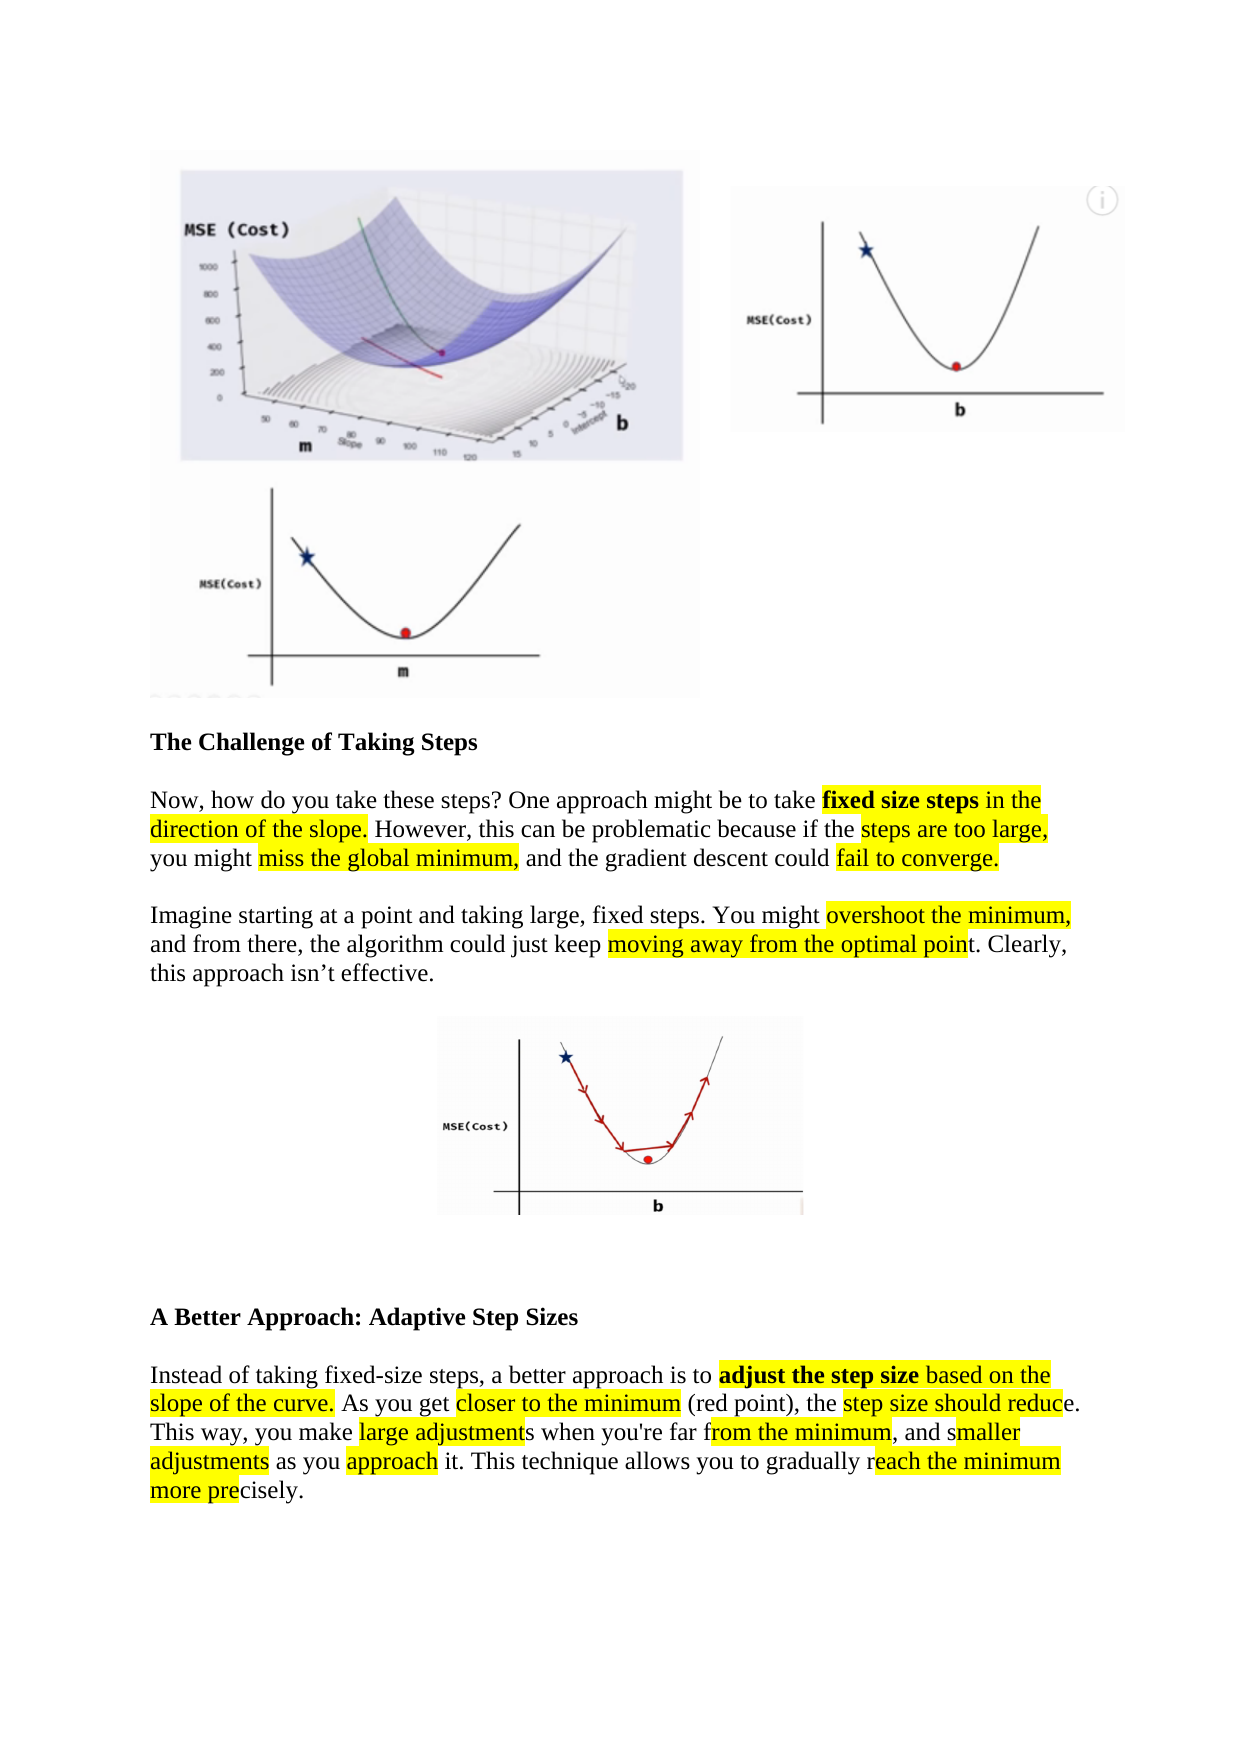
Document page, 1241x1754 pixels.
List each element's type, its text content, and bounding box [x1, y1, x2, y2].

text Now, how do you take these steps? One approach might be to take fixed size steps in the direction of the slope. However, this can be problematic because if the steps are too large, you might miss the global minimum, and the gradient descent could fail to converge. [150, 785, 861, 871]
text Imagine starting at a point and taking large, fixed steps. You might overshoot the minimum, and from there, the algorithm could just keep moving away from the optimal point. Clearly, this approach isn’t effective. [150, 901, 1090, 987]
text The Challenge of Taking Steps [150, 727, 1090, 756]
picture [436, 1016, 804, 1215]
text A Better Approach: Adaptive Step Sizes [150, 1302, 1090, 1331]
picture [150, 150, 700, 698]
text Instead of taking fixed-size steps, a better approach is to adjust the step size based on the slope of the curve. As you get closer to the minimum (red point), the step size should reduce. This way, you make large adjustments when you're far from the minimum, and smaller adjustments as you approach it. This technique allows you to gradually reach the minimum more precisely. [150, 1360, 1090, 1503]
picture [729, 186, 1133, 430]
